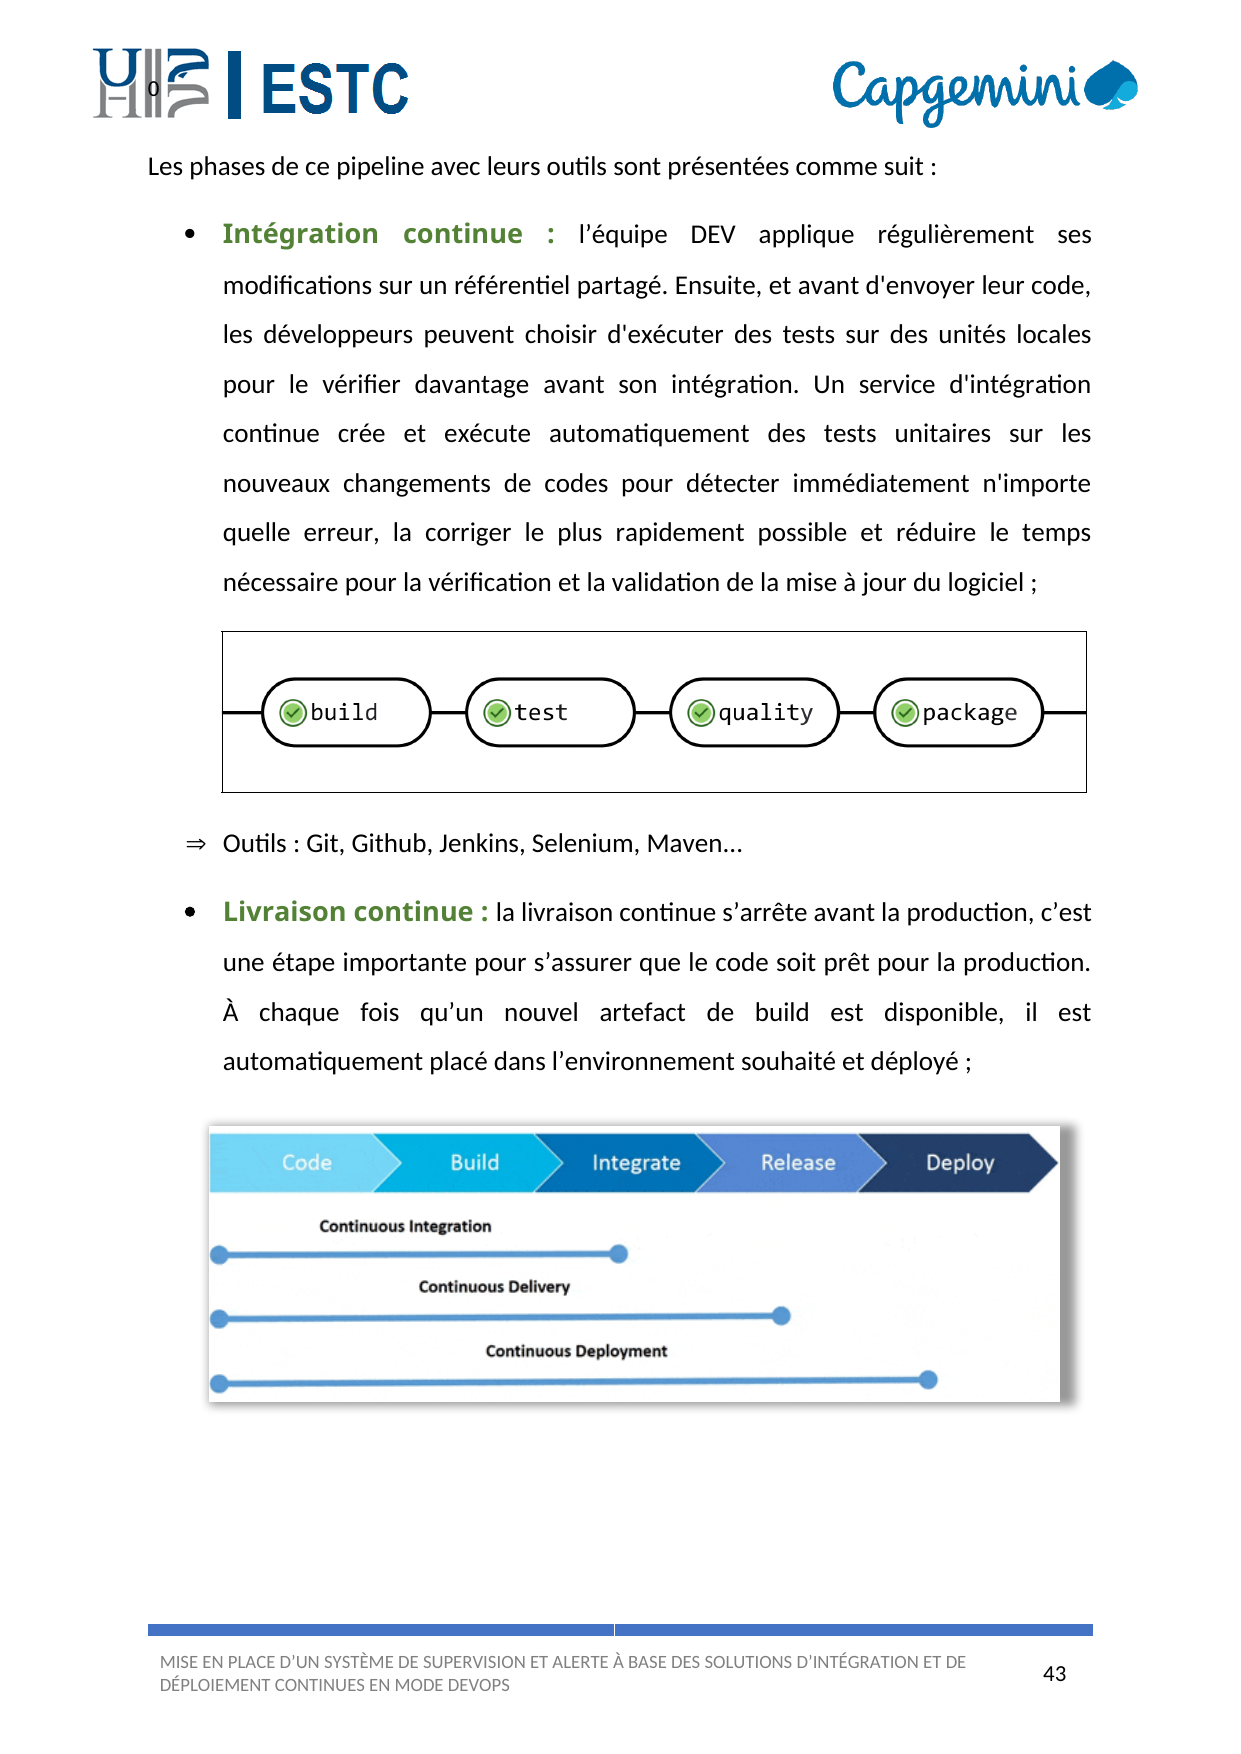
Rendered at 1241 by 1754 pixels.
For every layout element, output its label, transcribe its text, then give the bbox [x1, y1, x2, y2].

picture [209, 1126, 1060, 1402]
picture [833, 60, 1139, 128]
picture [87, 40, 418, 136]
list Intégration continue : l’équipe DEV applique régulièrement ses modifications sur un référentiel partagé. Ensuite, et avant d'envoyer leur code, les développeurs peuvent choisir d'exécuter des tests sur des unités locales pour le vérifier davantage avant son intégration. Un service d'intégration continue crée et exécute automatiquement des tests unitaires sur les nouveaux changements de codes pour détecter immédiatement n'importe quelle erreur, la corriger le plus rapidement possible et réduire le temps nécessaire pour la vérification et la validation de la mise à jour du logiciel ; [185, 215, 1093, 598]
list Livraison continue : la livraison continue s’arrête avant la production, c’est une étape importante pour s’assurer que le code soit prêt pour la production. À chaque fois qu’un nouvel artefact de build est disponible, il est automatiquement placé dans l’environnement souhaité et déployé ; [185, 892, 1093, 1077]
list Outils : Git, Github, Jenkins, Selenium, Maven... [185, 826, 1093, 859]
text Les phases de ce pipeline avec leurs outils sont présentées comme suit : [148, 149, 1093, 182]
picture [223, 632, 1086, 792]
